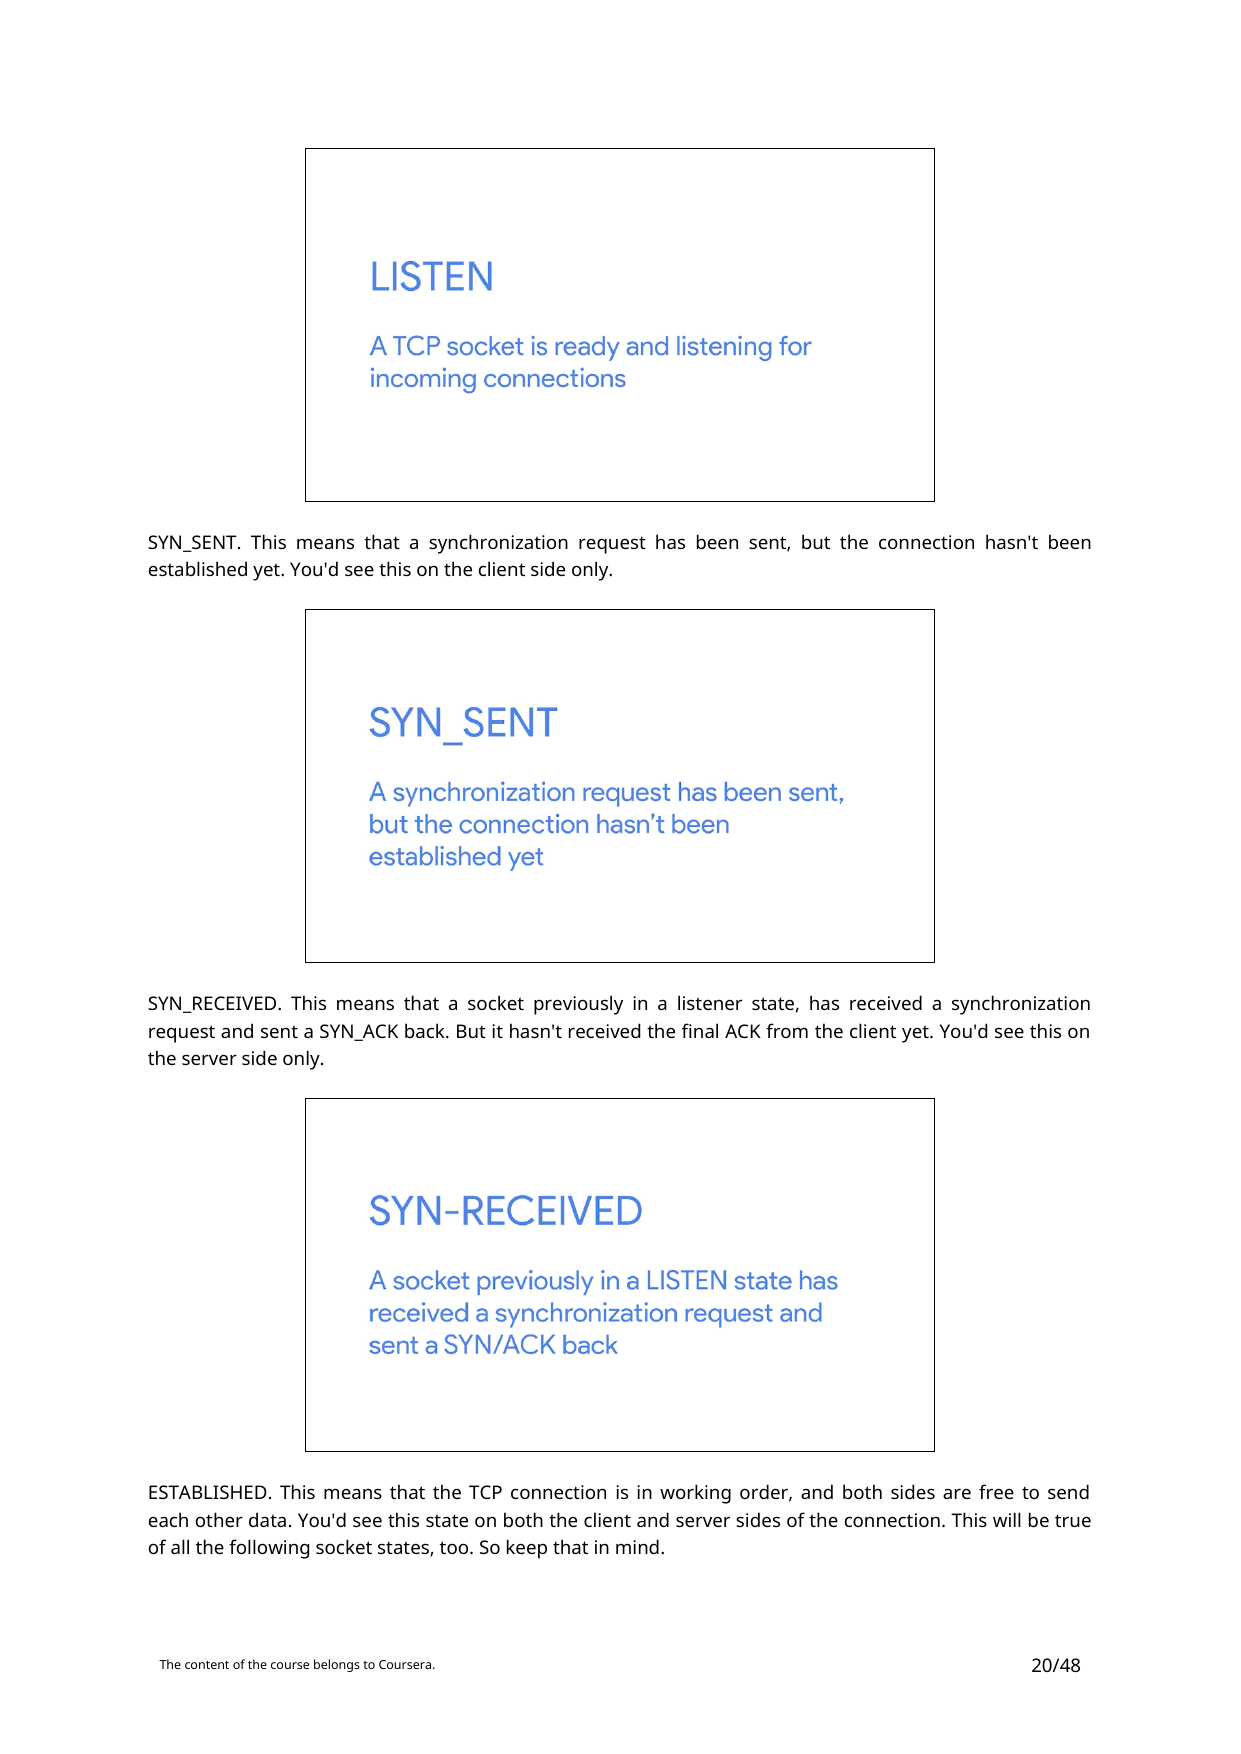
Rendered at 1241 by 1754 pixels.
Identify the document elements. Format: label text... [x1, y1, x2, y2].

text SYN_SENT. This means that a synchronization request has been sent, but the connection hasn't been established yet. You'd see this on the client side only. [148, 529, 1093, 582]
picture [306, 149, 934, 501]
picture [306, 1099, 934, 1451]
picture [306, 610, 934, 962]
text ESTABLISHED. This means that the TCP connection is in working order, and both sides are free to send each other data. You'd see this state on both the client and server sides of the connection. This will be true of all the following socket states, too. So keep that in mind. [148, 1479, 1093, 1560]
text SYN_RECEIVED. This means that a socket previously in a listener state, has received a synchronization request and sent a SYN_ACK back. But it hasn't received the final ACK from the client yet. You'd see this on the server side only. [148, 991, 1093, 1071]
